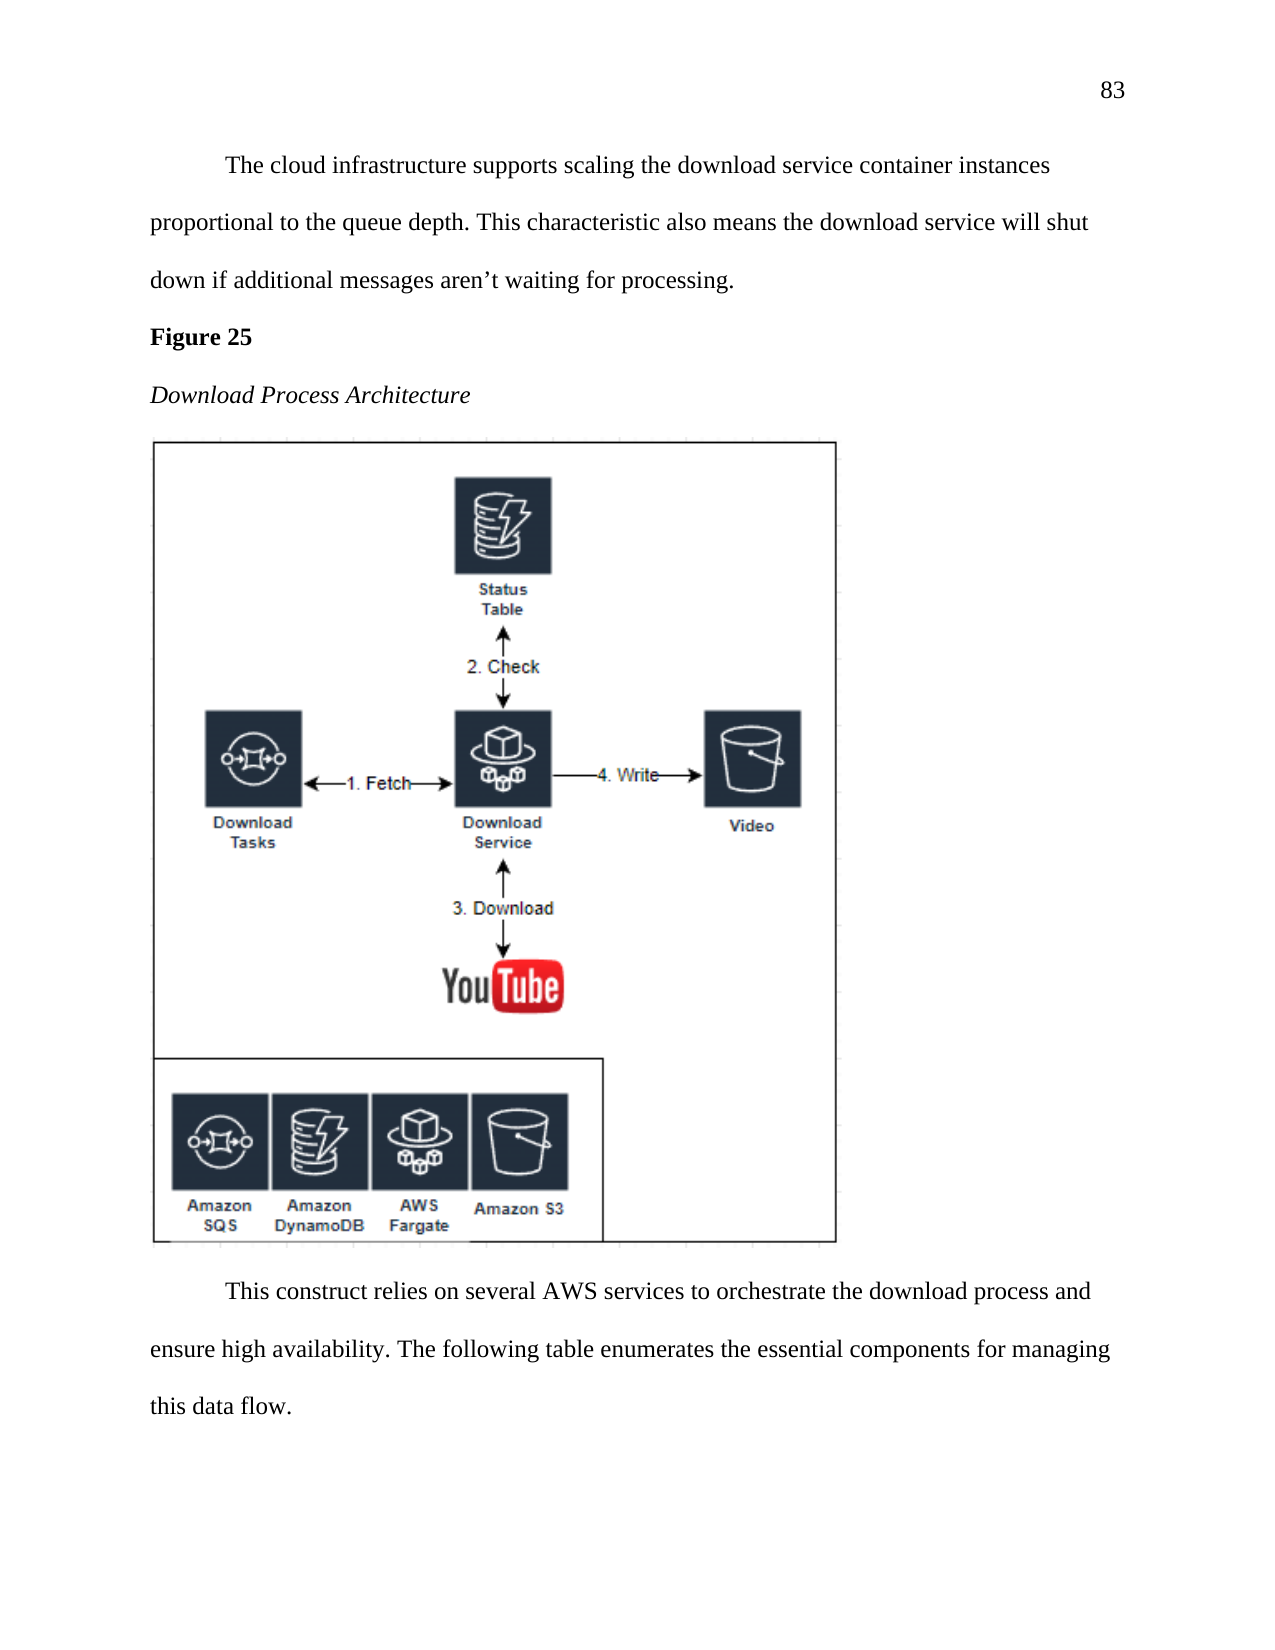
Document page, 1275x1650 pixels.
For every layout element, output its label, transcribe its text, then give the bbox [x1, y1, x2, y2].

text The cloud infrastructure supports scaling the download service container instances proportional to the queue depth. This characteristic also means the download service will shut down if additional messages aren’t waiting for processing. [150, 150, 1125, 294]
text Figure 25 Download Process Architecture [150, 322, 1125, 409]
text This construct relies on several AWS services to orchestrate the download process and ensure high availability. The following table enumerates the essential components for managing this data flow. [150, 1276, 1125, 1420]
picture [150, 437, 842, 1248]
